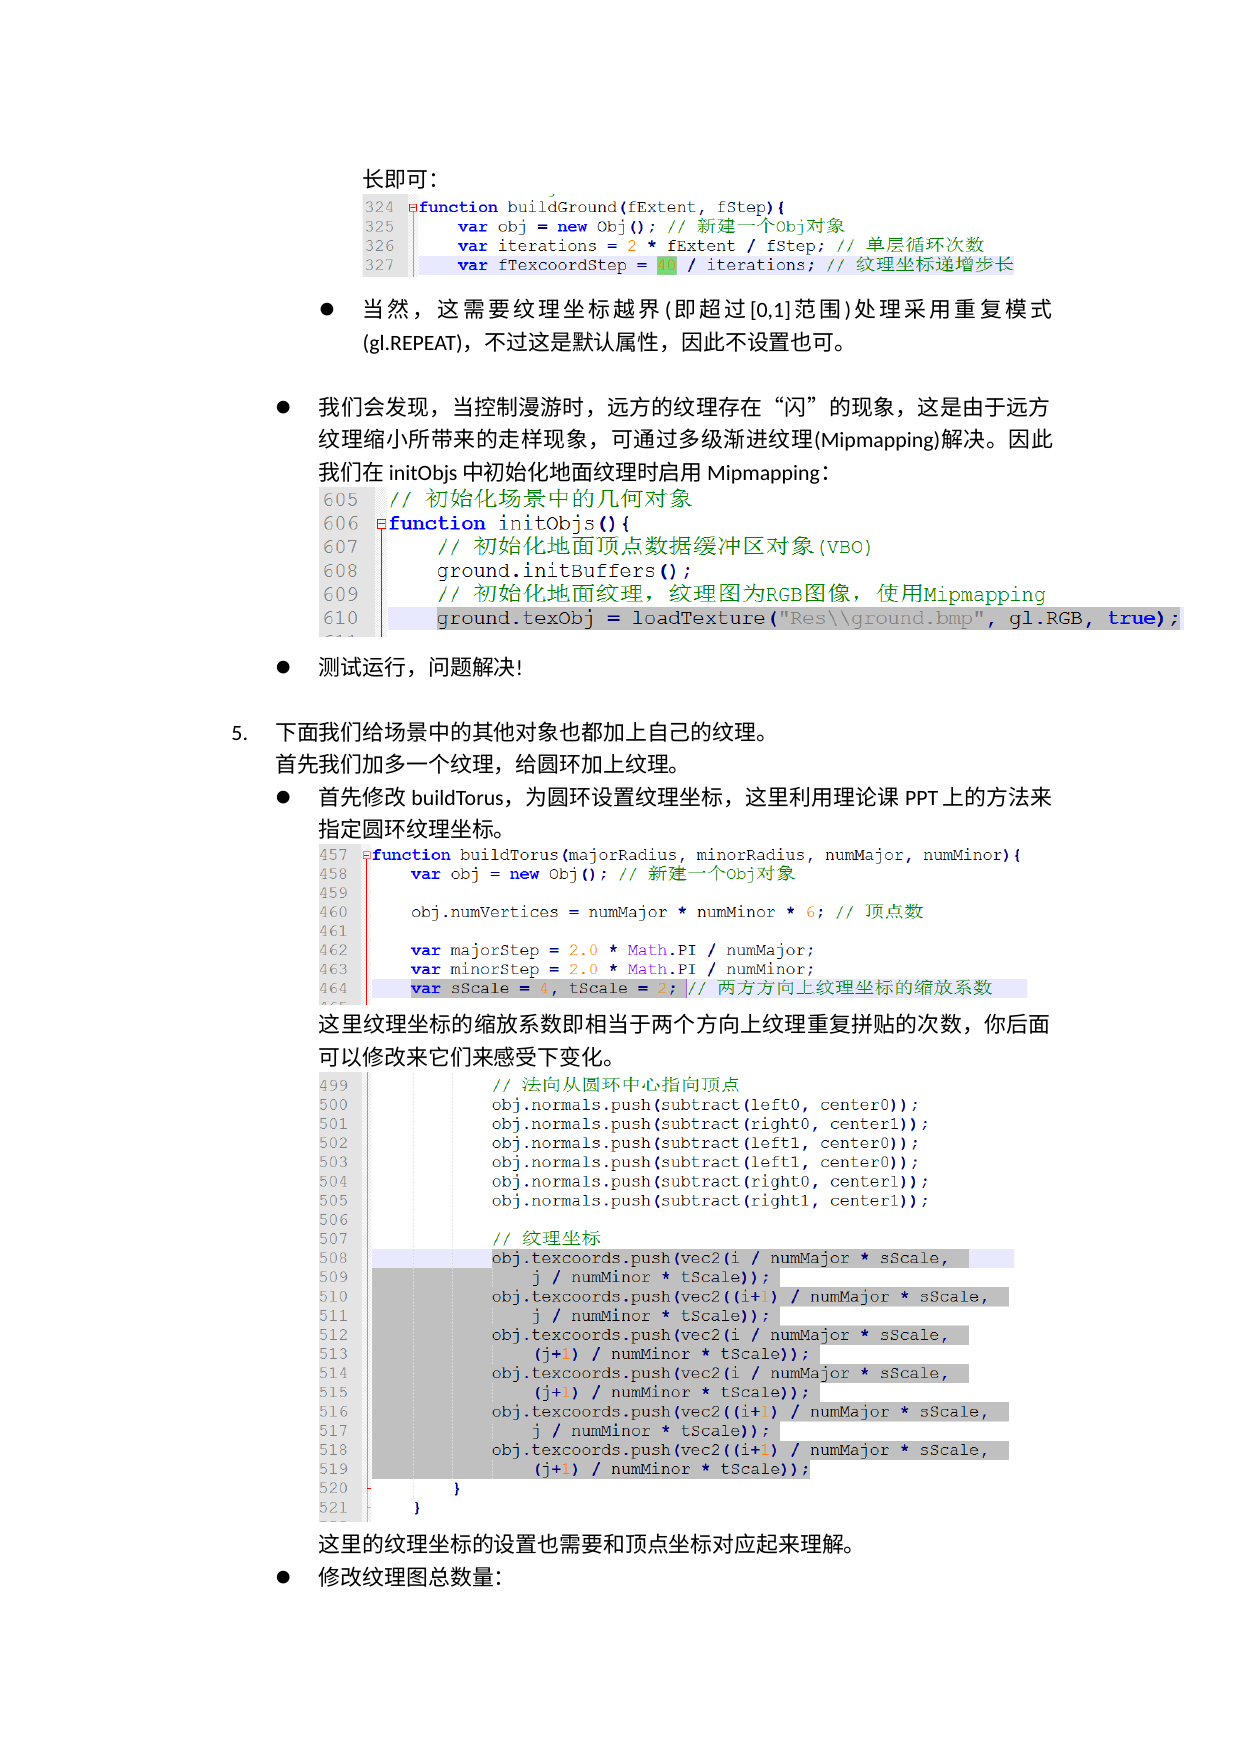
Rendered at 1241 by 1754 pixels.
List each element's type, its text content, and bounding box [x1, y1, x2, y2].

picture [362, 194, 1014, 277]
list 首先修改buildTorus，为圆环设置纹理坐标，这里利用理论课PPT上的方法来指定圆环纹理坐标。 [275, 779, 1053, 844]
picture [318, 487, 1184, 637]
picture [318, 1072, 1015, 1522]
text 这里纹理坐标的缩放系数即相当于两个方向上纹理重复拼贴的次数，你后面可以修改来它们来感受下变化。 [319, 1007, 1053, 1072]
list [319, 162, 1053, 292]
list 测试运行，问题解决! [275, 649, 1053, 682]
list 下面我们给场景中的其他对象也都加上自己的纹理。 首先我们加多一个纹理，给圆环加上纹理。 [231, 714, 1053, 779]
list 当然，这需要纹理坐标越界(即超过[0,1]范围)处理采用重复模式(gl.REPEAT)，不过这是默认属性，因此不设置也可。 [319, 292, 1053, 357]
text 这里的纹理坐标的设置也需要和顶点坐标对应起来理解。 [319, 1527, 1053, 1559]
list 修改纹理图总数量： [275, 1559, 1053, 1592]
picture [318, 844, 1028, 1005]
